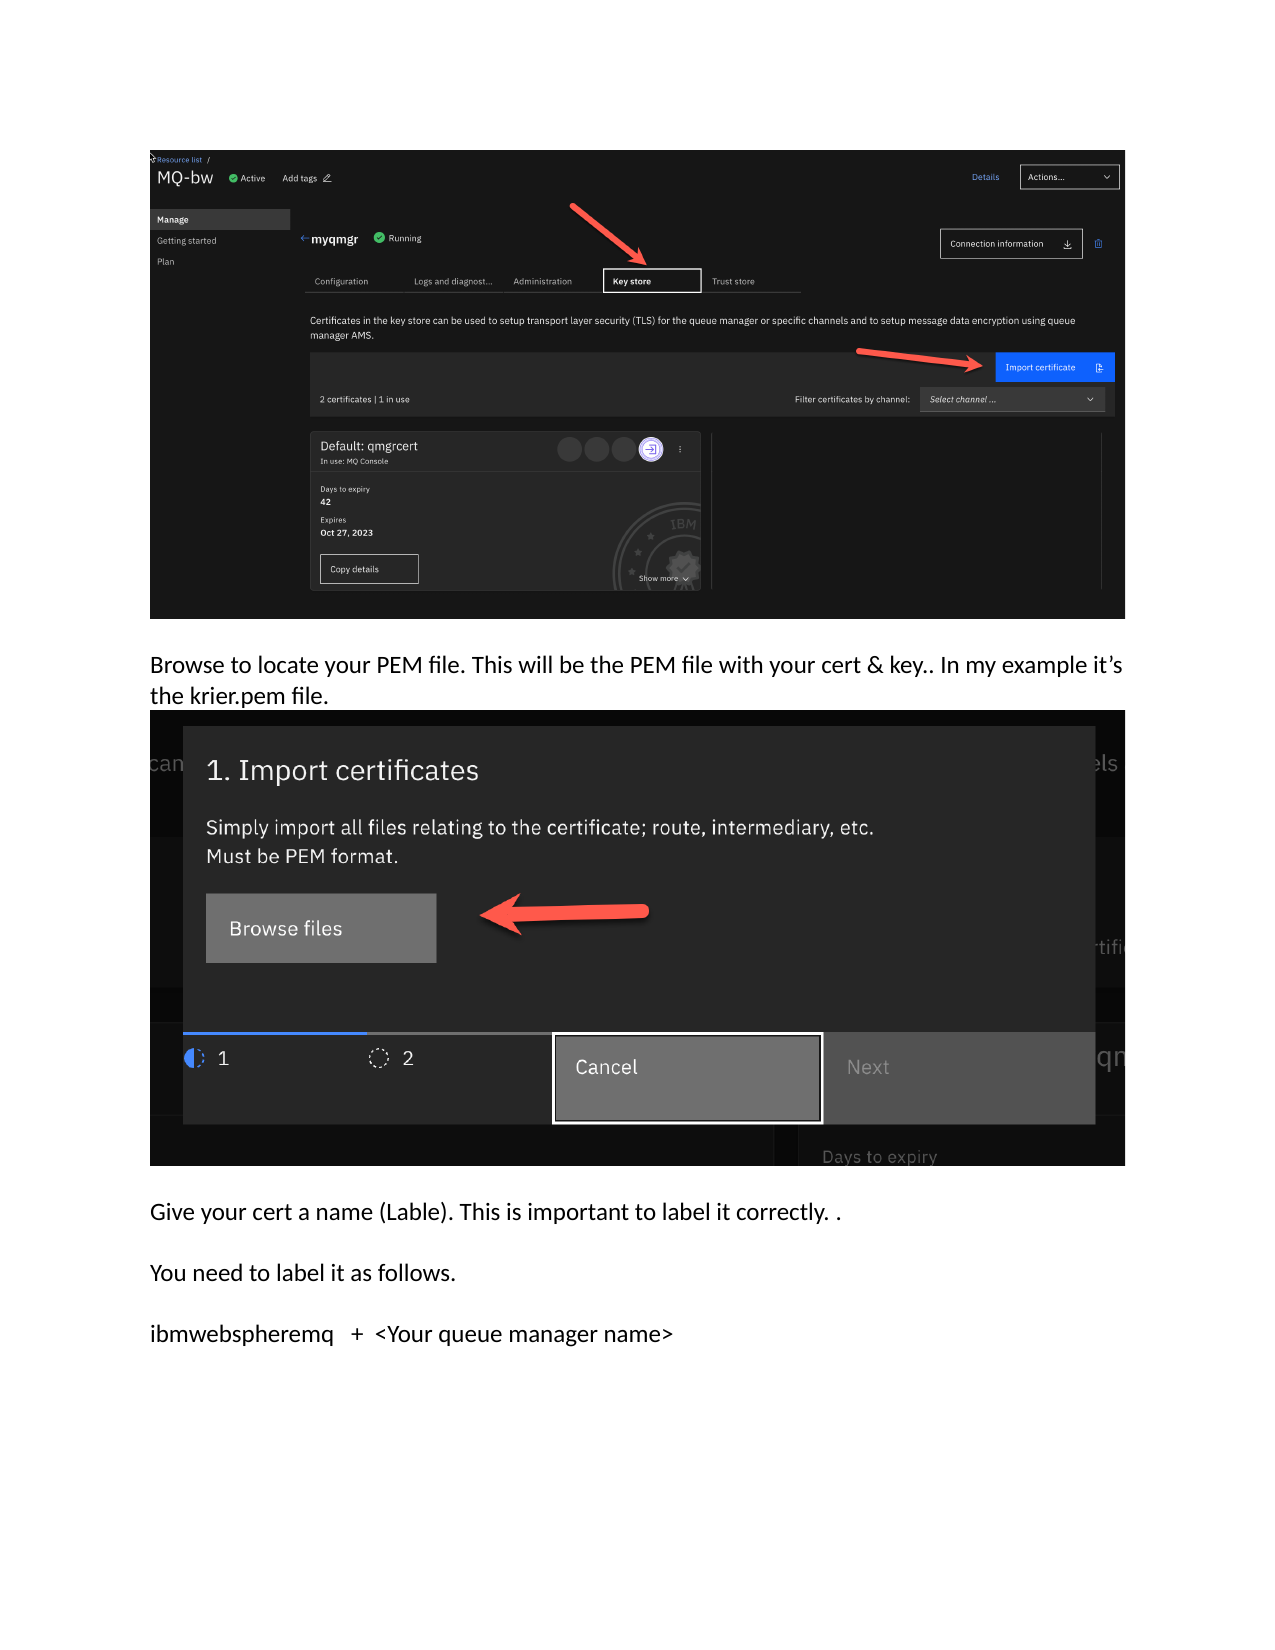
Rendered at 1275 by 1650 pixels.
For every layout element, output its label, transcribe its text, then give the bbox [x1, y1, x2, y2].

text Browse to locate your PEM file. This will be the PEM file with your cert & key.. In my example it’s the krier.pem file. [150, 649, 1125, 710]
picture [150, 150, 1125, 619]
text Give your cert a name (Lable). This is important to label it correctly. . [150, 1196, 1125, 1227]
text ibmwebspheremq + <Your queue manager name> [150, 1318, 1125, 1349]
text You need to label it as follows. [150, 1257, 1125, 1288]
picture [150, 710, 1125, 1166]
